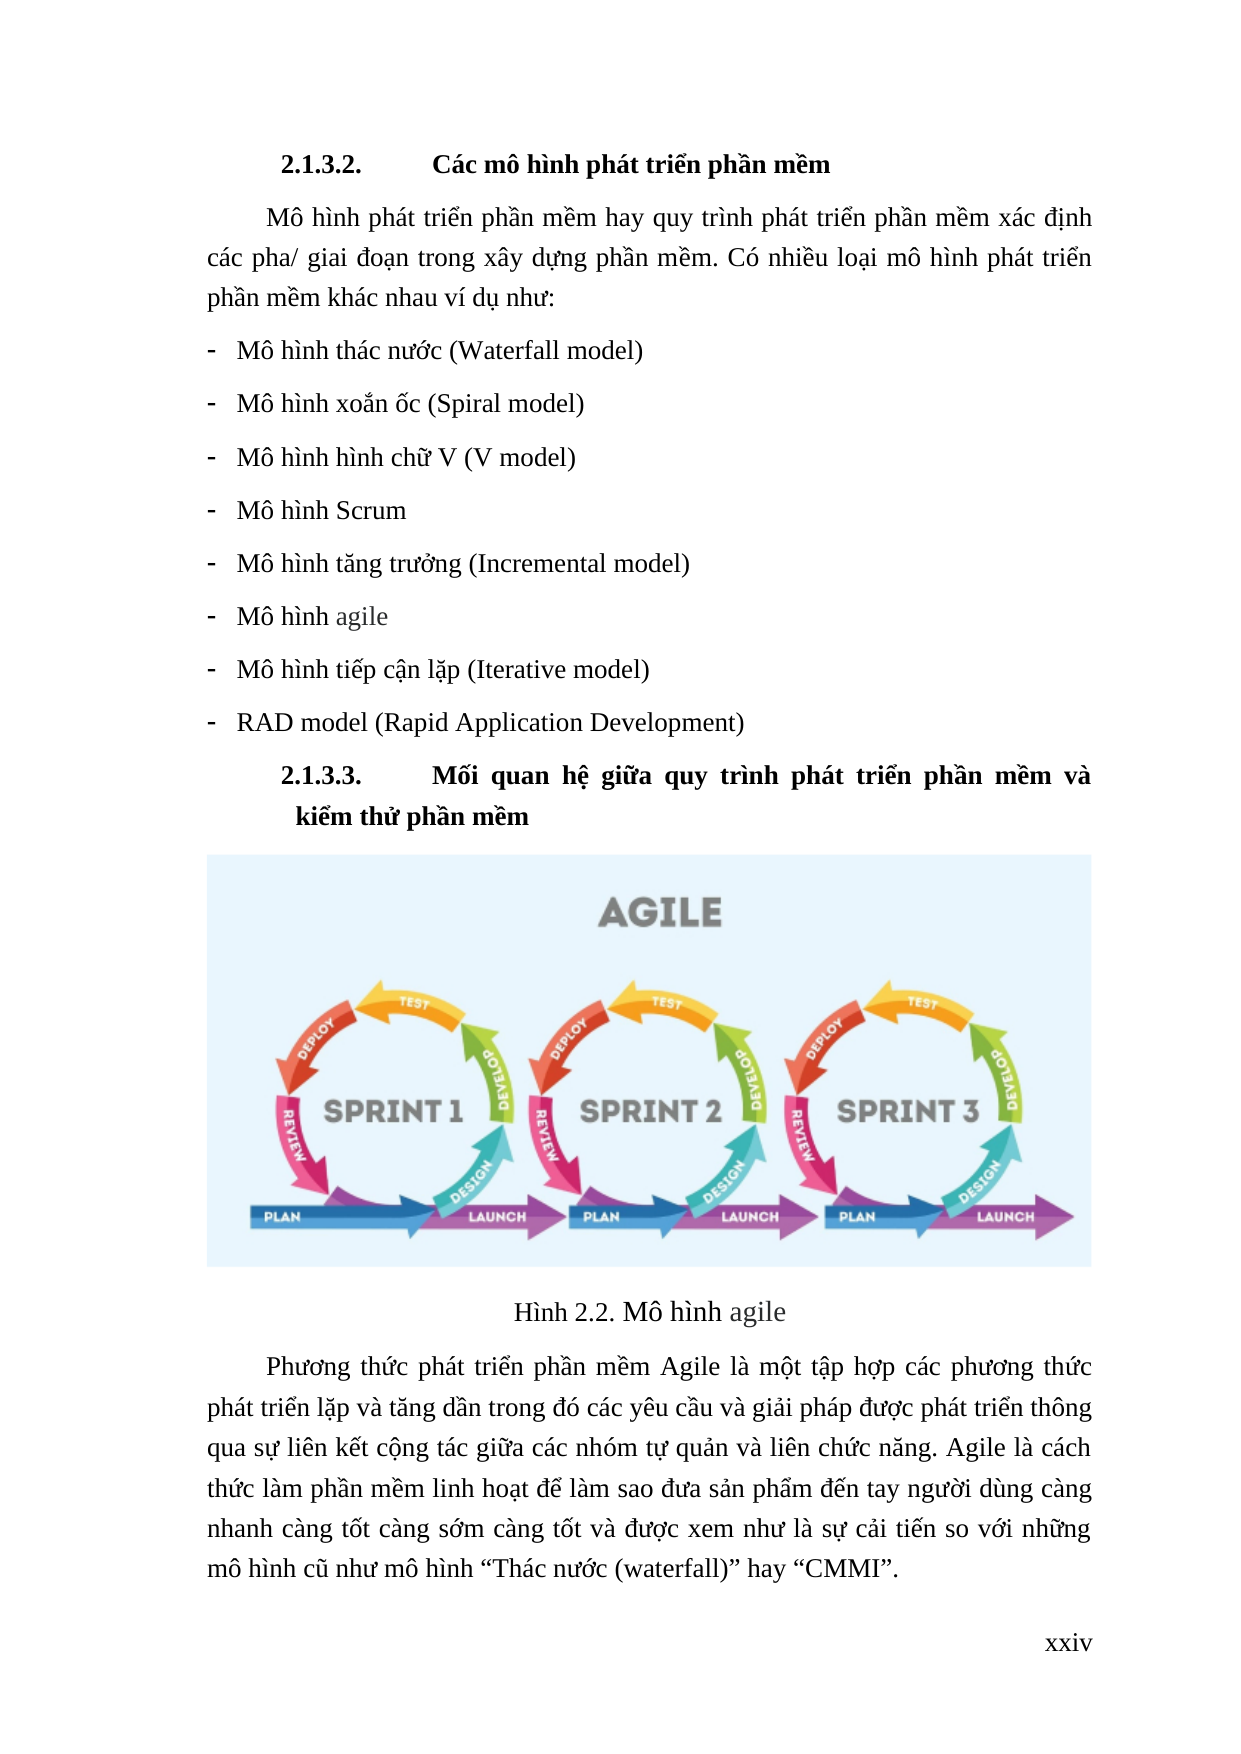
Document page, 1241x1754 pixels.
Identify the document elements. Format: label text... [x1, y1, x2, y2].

text RAD model (Rapid Application Development) [207, 706, 1092, 737]
subtitle Mối quan hệ giữa quy trình phát triển phần mềm và kiểm thử phần mềm [281, 759, 1092, 831]
text Mô hình thác nước (Waterfall model) [207, 334, 1092, 366]
picture [206, 852, 1093, 1273]
subtitle Các mô hình phát triển phần mềm [281, 148, 1092, 179]
text Mô hình tiếp cận lặp (Iterative model) [207, 653, 1092, 684]
text Mô hình hình chữ V (V model) [207, 441, 1092, 472]
text Mô hình agile [207, 600, 1092, 631]
text Mô hình tăng trưởng (Incremental model) [207, 547, 1092, 578]
text Mô hình Scrum [207, 494, 1092, 525]
text Mô hình xoắn ốc (Spiral model) [207, 387, 1092, 419]
text Phương thức phát triển phần mềm Agile là một tập hợp các phương thức phát triển lặp và tăng dần trong đó các yêu cầu và giải pháp được phát triển thông qua sự liên kết cộng tác giữa các nhóm tự quản và liên chức năng. Agile là cách thức làm phần mềm linh hoạt để làm sao đưa sản phẩm đến tay người dùng càng nhanh càng tốt càng sớm càng tốt và được xem như là sự cải tiến so với những mô hình cũ như mô hình “Thác nước (waterfall)” hay “CMMI”. [207, 1351, 1092, 1584]
text Mô hình phát triển phần mềm hay quy trình phát triển phần mềm xác định các pha/ giai đoạn trong xây dựng phần mềm. Có nhiều loại mô hình phát triển phần mềm khác nhau ví dụ như: [207, 201, 1092, 313]
